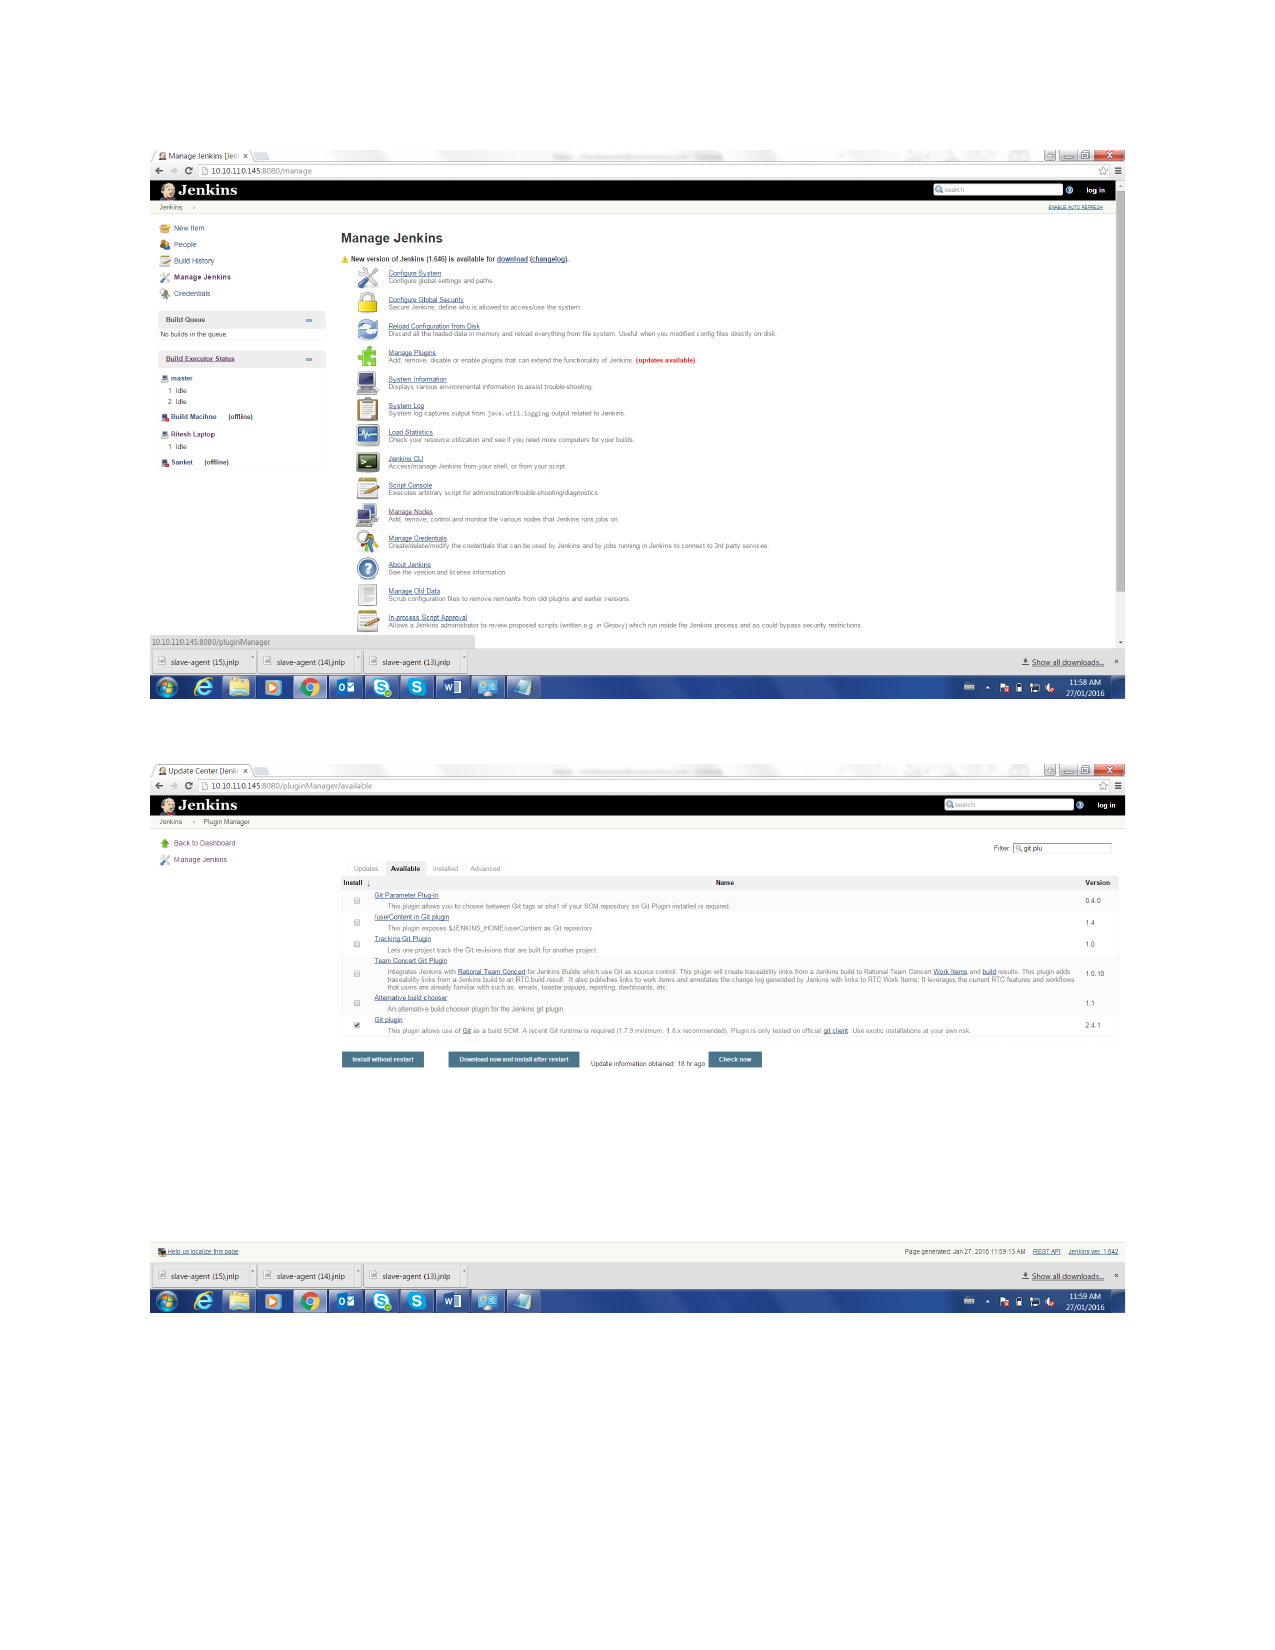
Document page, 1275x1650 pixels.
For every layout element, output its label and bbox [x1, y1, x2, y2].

picture [150, 764, 1125, 1313]
picture [150, 150, 1125, 699]
